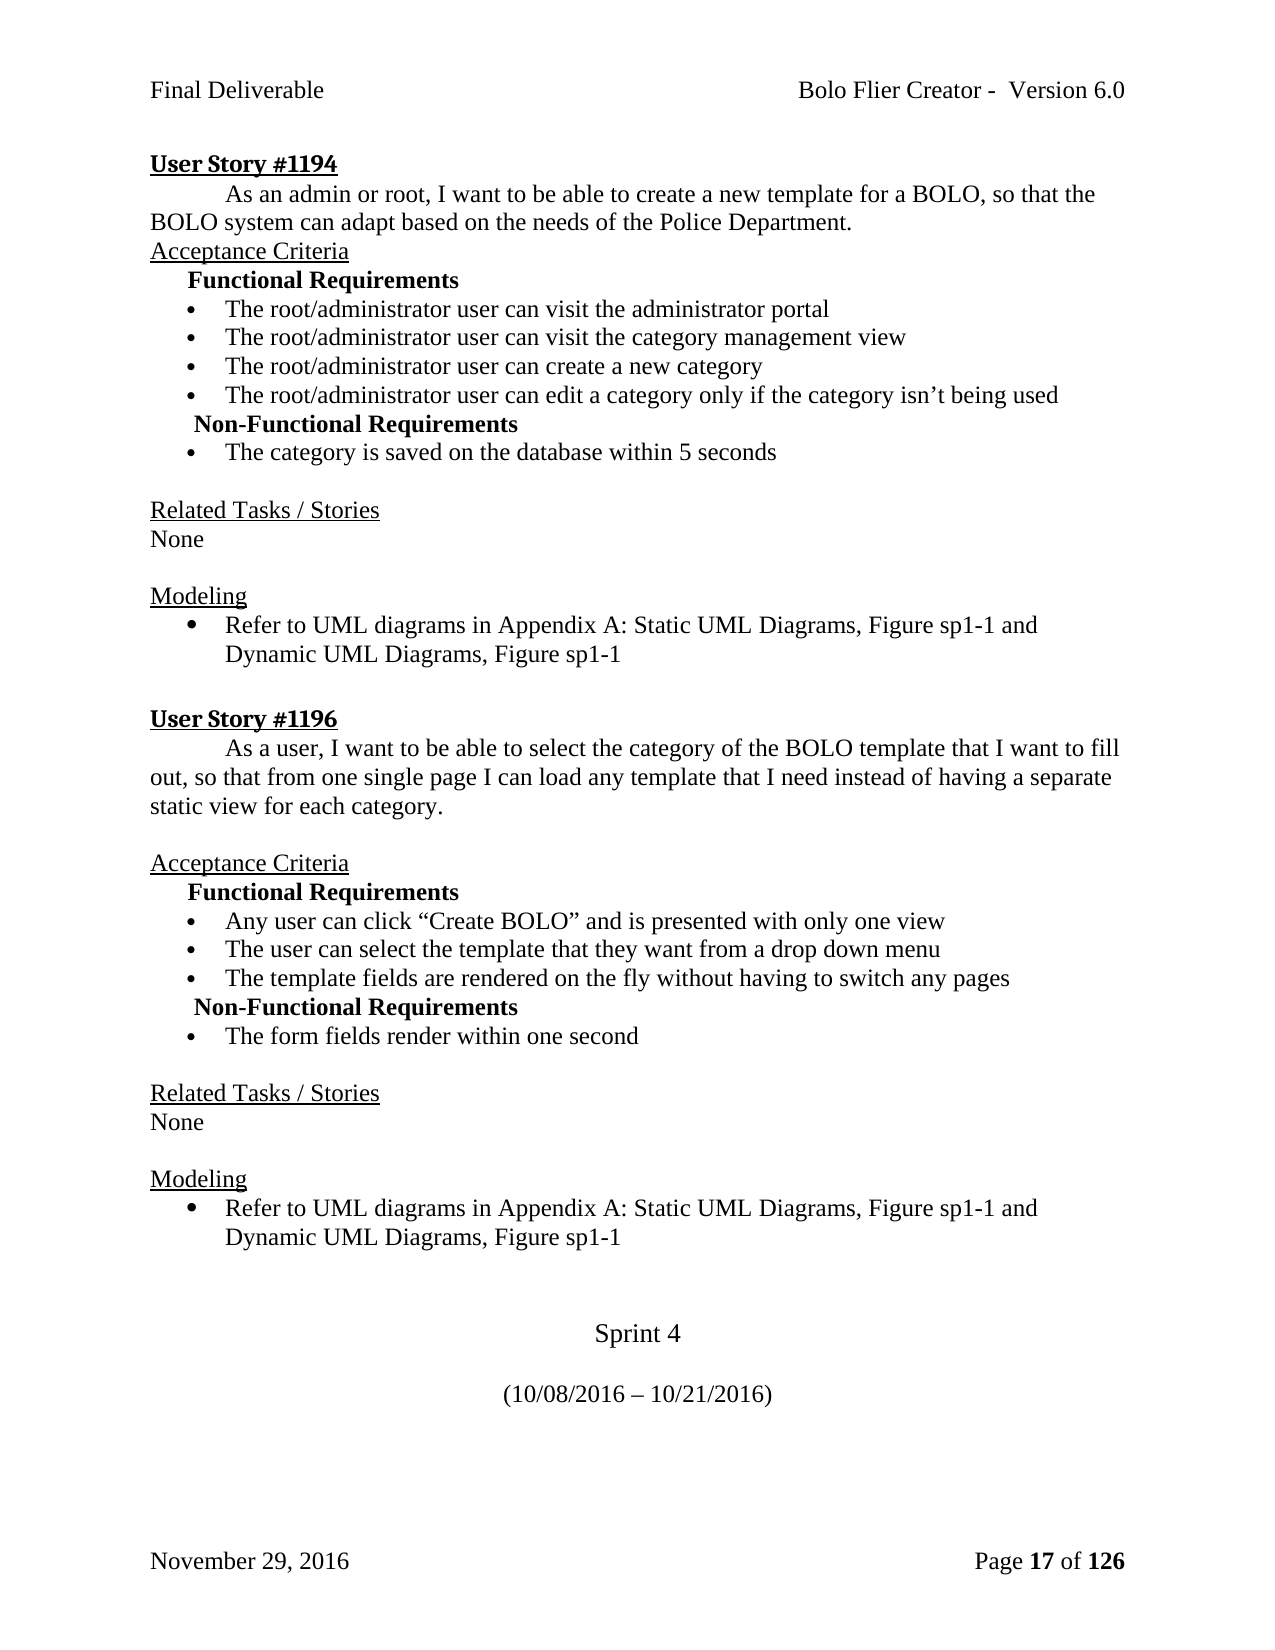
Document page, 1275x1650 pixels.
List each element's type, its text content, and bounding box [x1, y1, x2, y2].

text Non-Functional Requirements [150, 992, 1125, 1021]
list The root/administrator user can create a new category [187, 351, 1125, 380]
list The form fields render within one second [187, 1021, 1125, 1049]
text Functional Requirements [150, 265, 1125, 294]
list The category is saved on the database within 5 seconds [187, 437, 1125, 466]
subtitle User Story #1196 [150, 704, 1125, 733]
list Refer to UML diagrams in Appendix A: Static UML Diagrams, Figure sp1-1 and Dynamic UML Diagrams, Figure sp1-1 [187, 610, 1125, 667]
text Modeling [150, 1164, 1125, 1193]
text As a user, I want to be able to select the category of the BOLO template that I want to fill out, so that from one single page I can load any template that I need instead of having a separate static view for each category. [150, 733, 1125, 819]
text Acceptance Criteria [150, 848, 1125, 877]
text Non-Functional Requirements [150, 409, 1125, 437]
text Related Tasks / Stories [150, 495, 1125, 524]
text As an admin or root, I want to be able to create a new template for a BOLO, so that the BOLO system can adapt based on the needs of the Police Department. [150, 179, 1125, 236]
list The user can select the template that they want from a drop down menu [187, 934, 1125, 963]
text Modeling [150, 581, 1125, 610]
text None [150, 1107, 1125, 1136]
subtitle Sprint 4 [150, 1317, 1125, 1348]
text Acceptance Criteria [150, 236, 1125, 265]
list Any user can click “Create BOLO” and is presented with only one view [187, 906, 1125, 934]
list The root/administrator user can visit the category management view [187, 322, 1125, 351]
list Refer to UML diagrams in Appendix A: Static UML Diagrams, Figure sp1-1 and Dynamic UML Diagrams, Figure sp1-1 [187, 1193, 1125, 1251]
list The root/administrator user can edit a category only if the category isn’t being used [187, 380, 1125, 409]
text Functional Requirements [150, 877, 1125, 906]
list The template fields are rendered on the fly without having to switch any pages [187, 963, 1125, 992]
list The root/administrator user can visit the administrator portal [187, 294, 1125, 322]
text Related Tasks / Stories [150, 1078, 1125, 1107]
subtitle User Story #1194 [150, 150, 1125, 179]
text (10/08/2016 – 10/21/2016) [150, 1379, 1125, 1408]
text None [150, 524, 1125, 552]
